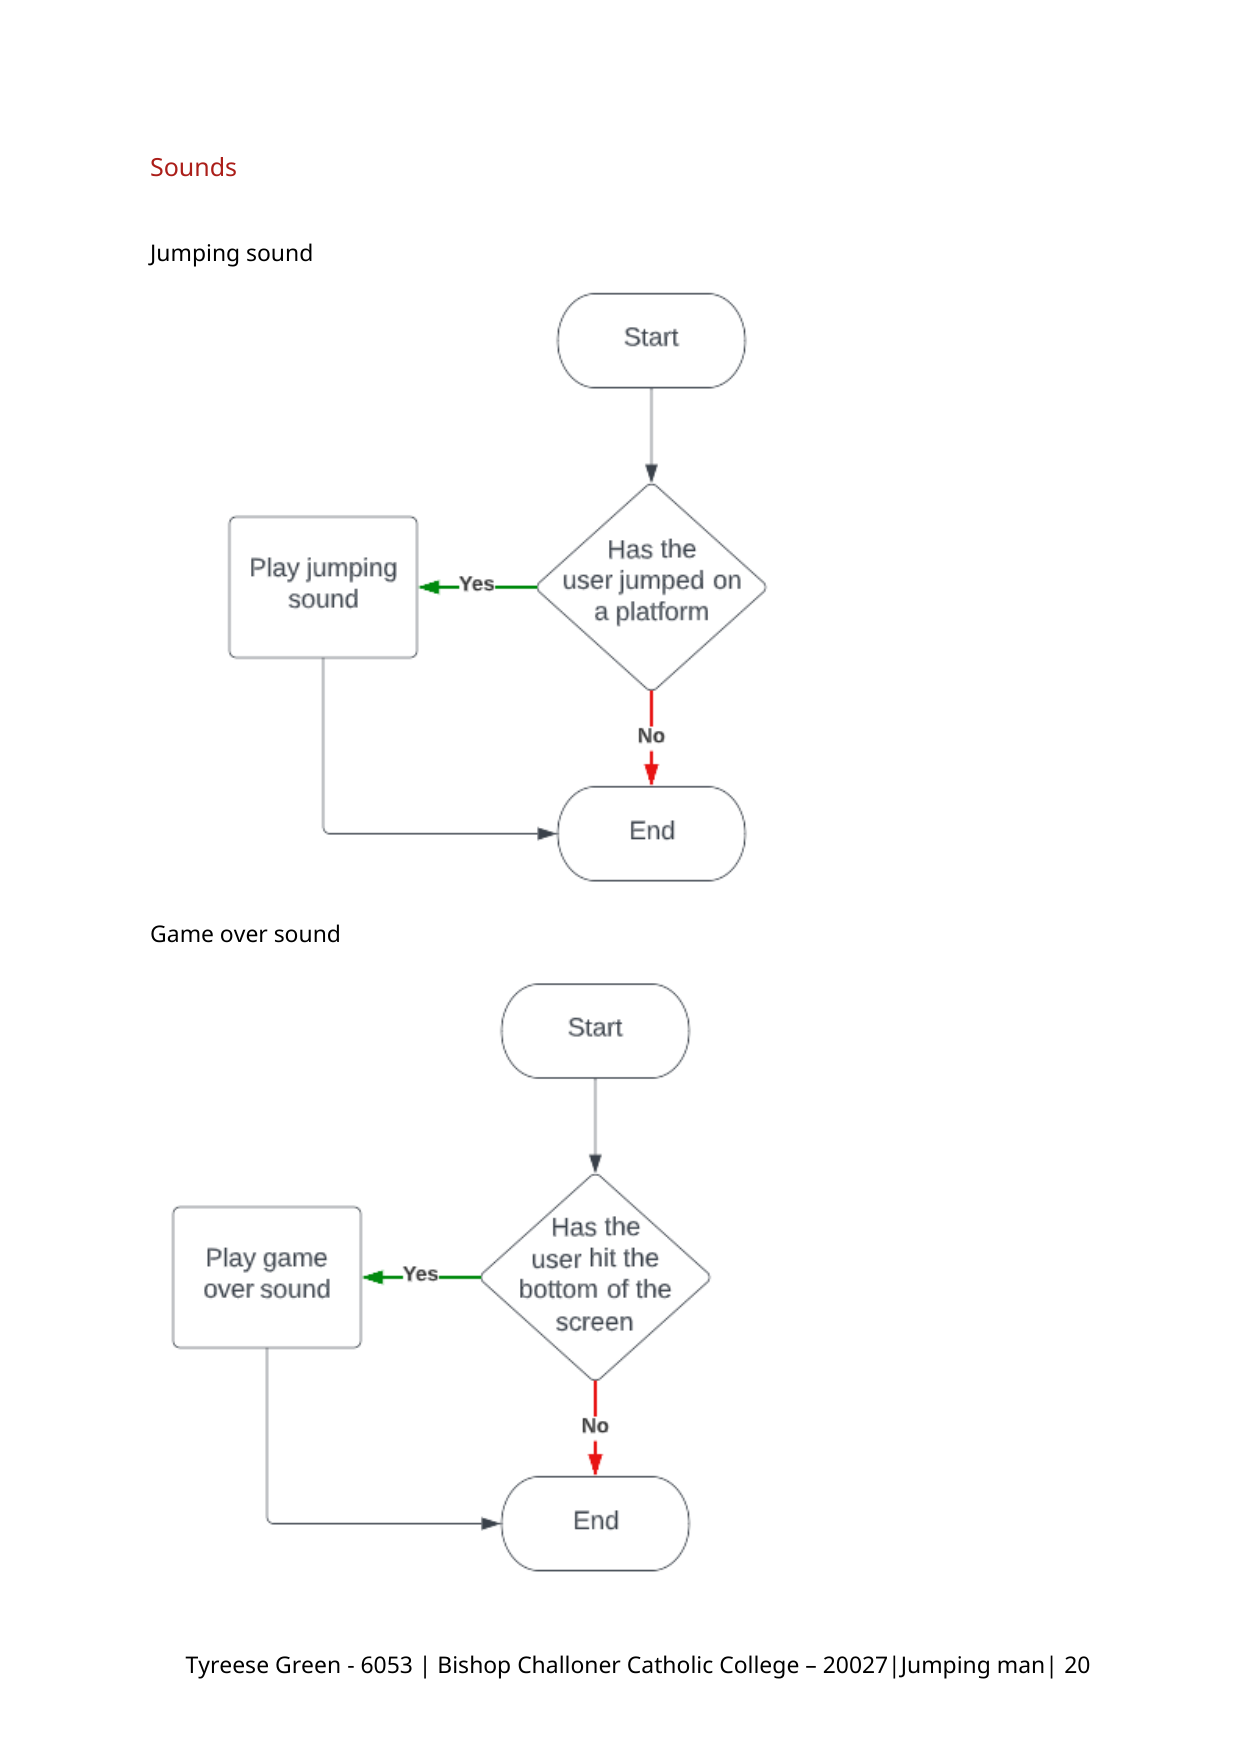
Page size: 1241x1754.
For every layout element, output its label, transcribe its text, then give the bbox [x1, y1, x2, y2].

text Jumping sound [150, 237, 1090, 268]
subtitle Sounds [150, 150, 1090, 184]
picture [150, 968, 727, 1592]
picture [150, 287, 794, 899]
text Game over sound [150, 918, 1090, 949]
